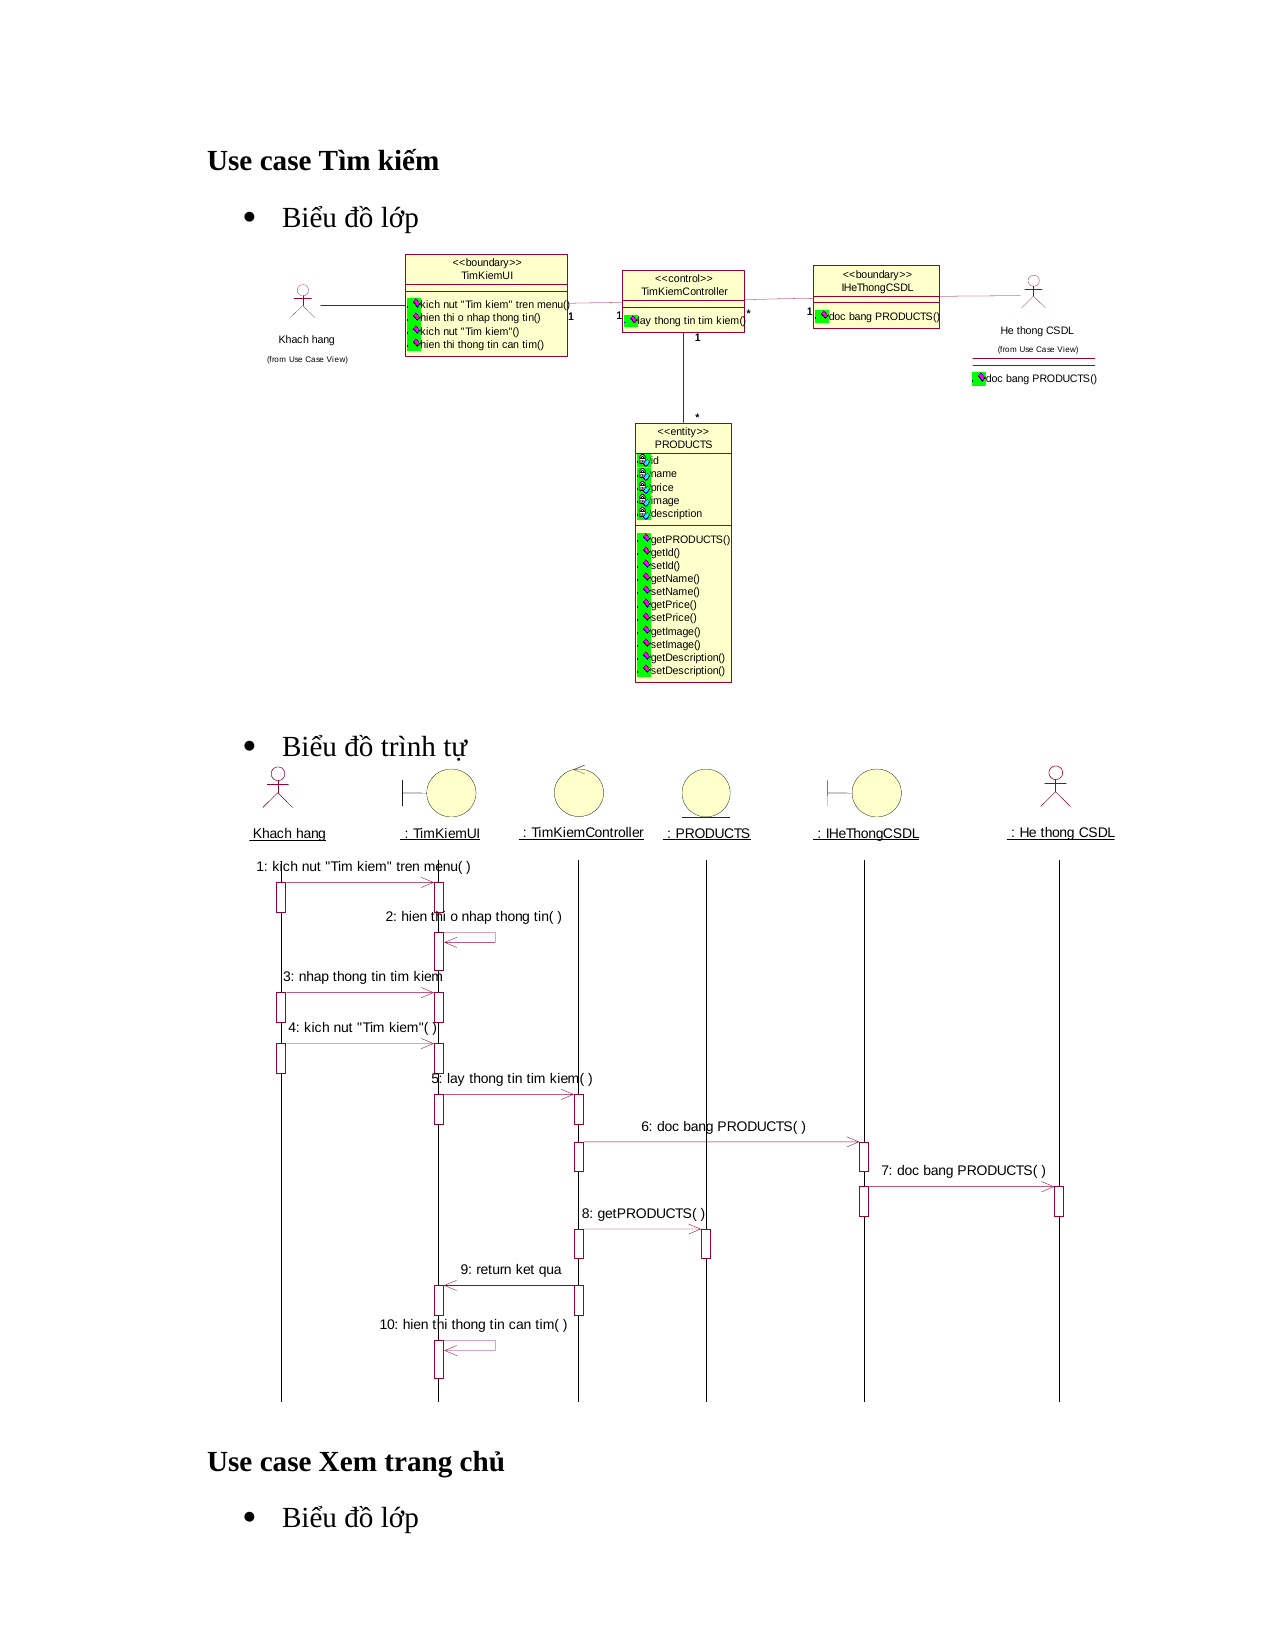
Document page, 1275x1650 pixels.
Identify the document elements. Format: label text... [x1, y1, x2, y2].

list Biểu đồ lớp [244, 1500, 1157, 1534]
list Biểu đồ trình tự [244, 729, 1157, 763]
subtitle Use case Xem trang chủ [207, 1444, 1157, 1477]
subtitle Use case Tìm kiếm [207, 143, 1157, 177]
list Biểu đồ lớp [244, 200, 1157, 233]
